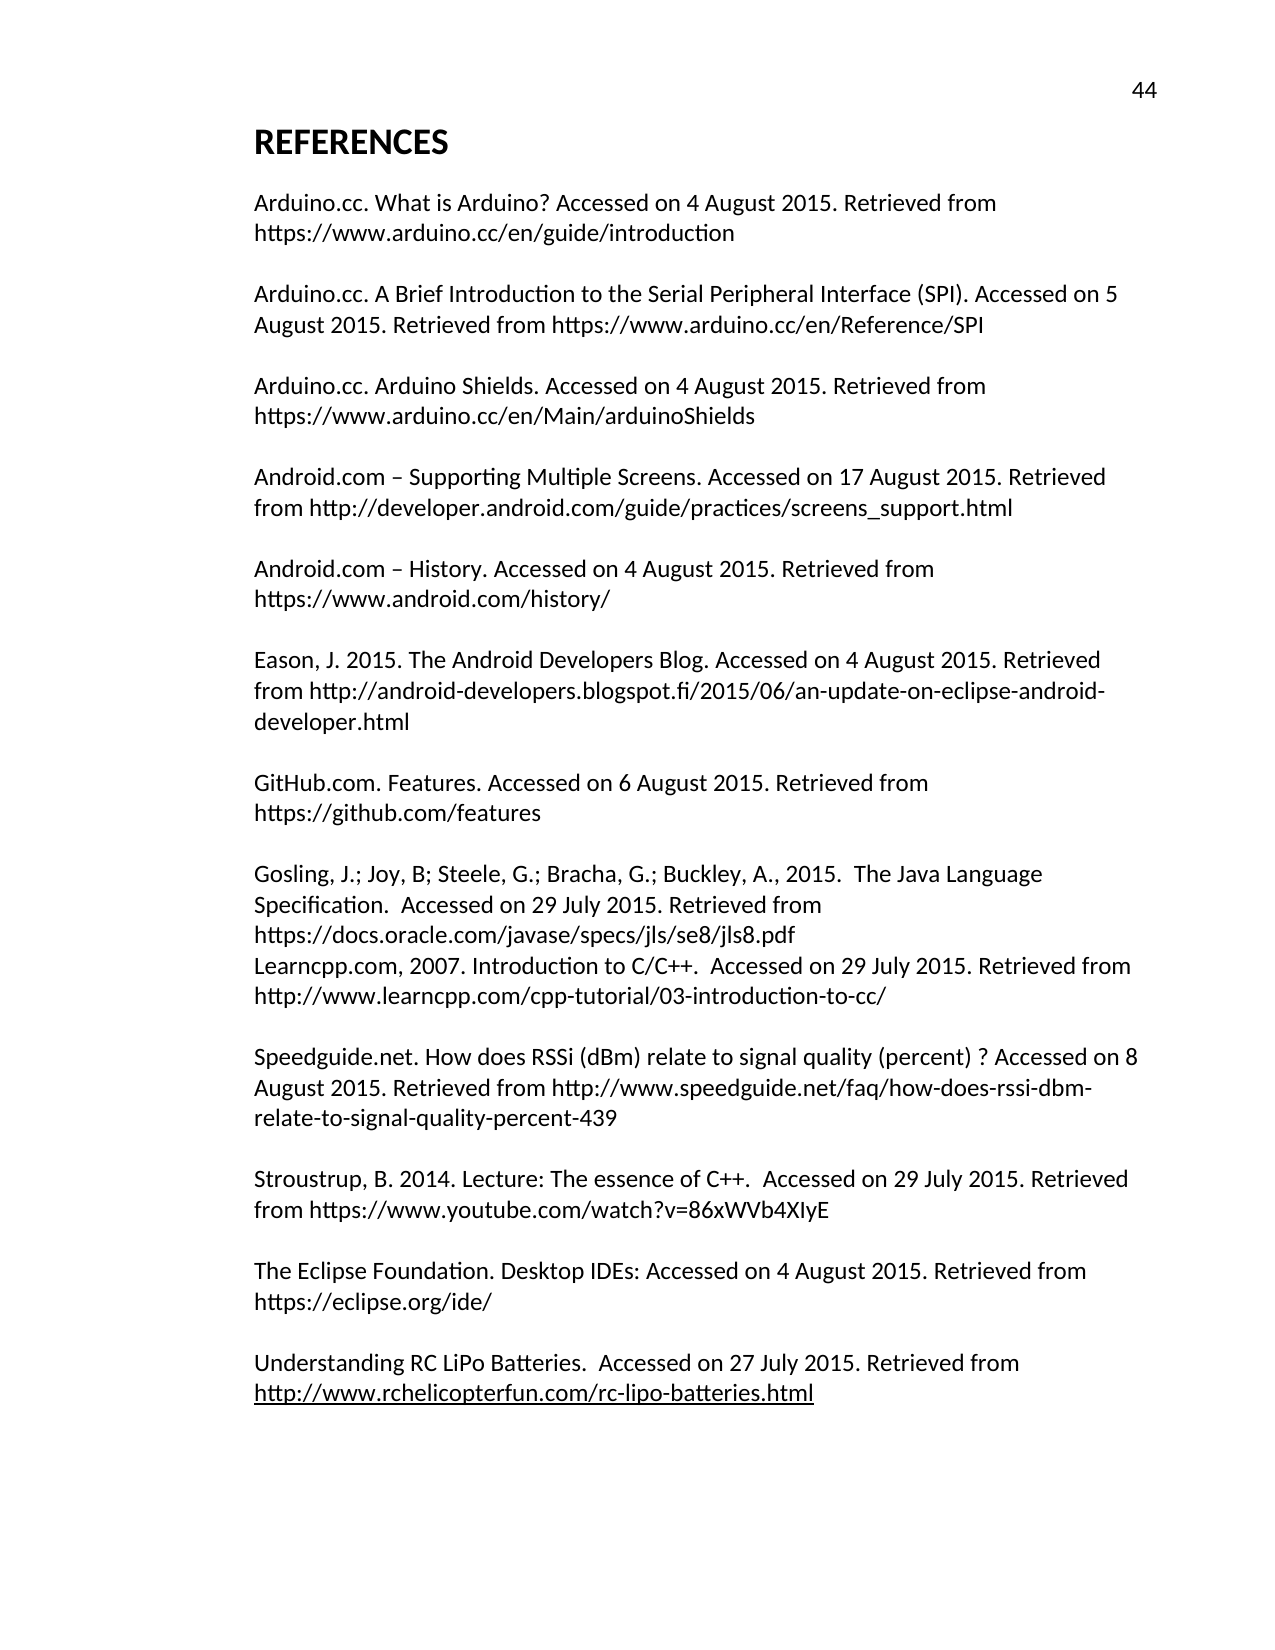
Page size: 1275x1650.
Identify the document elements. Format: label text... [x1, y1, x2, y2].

text Arduino.cc. A Brief Introduction to the Serial Peripheral Interface (SPI). Accessed on 5 August 2015. Retrieved from https://www.arduino.cc/en/Reference/SPI [254, 278, 1157, 339]
text https://www.arduino.cc/en/Main/arduinoShields [254, 401, 1157, 431]
text Learncpp.com, 2007. Introduction to C/C++. Accessed on 29 July 2015. Retrieved from http://www.learncpp.com/cpp-tutorial/03-introduction-to-cc/ [254, 950, 1157, 1011]
text The Eclipse Foundation. Desktop IDEs: Accessed on 4 August 2015. Retrieved from https://eclipse.org/ide/ [254, 1255, 1157, 1316]
subtitle References [254, 118, 1157, 164]
text Stroustrup, B. 2014. Lecture: The essence of C++. Accessed on 29 July 2015. Retrieved from https://www.youtube.com/watch?v=86xWVb4XIyE [254, 1163, 1157, 1224]
text GitHub.com. Features. Accessed on 6 August 2015. Retrieved from https://github.com/features [254, 767, 1157, 828]
text Arduino.cc. Arduino Shields. Accessed on 4 August 2015. Retrieved from [254, 370, 1157, 401]
text Gosling, J.; Joy, B; Steele, G.; Bracha, G.; Buckley, A., 2015. The Java Language Specification. Accessed on 29 July 2015. Retrieved from https://docs.oracle.com/javase/specs/jls/se8/jls8.pdf [254, 858, 1157, 950]
text Android.com – Supporting Multiple Screens. Accessed on 17 August 2015. Retrieved from http://developer.android.com/guide/practices/screens_support.html [254, 462, 1157, 523]
text http://www.rchelicopterfun.com/rc-lipo-batteries.html [254, 1377, 1157, 1408]
text Arduino.cc. What is Arduino? Accessed on 4 August 2015. Retrieved from https://www.arduino.cc/en/guide/introduction [254, 187, 1157, 248]
text Android.com – History. Accessed on 4 August 2015. Retrieved from https://www.android.com/history/ [254, 553, 1157, 614]
text Understanding RC LiPo Batteries. Accessed on 27 July 2015. Retrieved from [254, 1347, 1157, 1377]
text Eason, J. 2015. The Android Developers Blog. Accessed on 4 August 2015. Retrieved from http://android-developers.blogspot.fi/2015/06/an-update-on-eclipse-android-developer.html [254, 645, 1157, 736]
text Speedguide.net. How does RSSi (dBm) relate to signal quality (percent) ? Accessed on 8 August 2015. Retrieved from http://www.speedguide.net/faq/how-does-rssi-dbm-relate-to-signal-quality-percent-439 [254, 1041, 1157, 1133]
